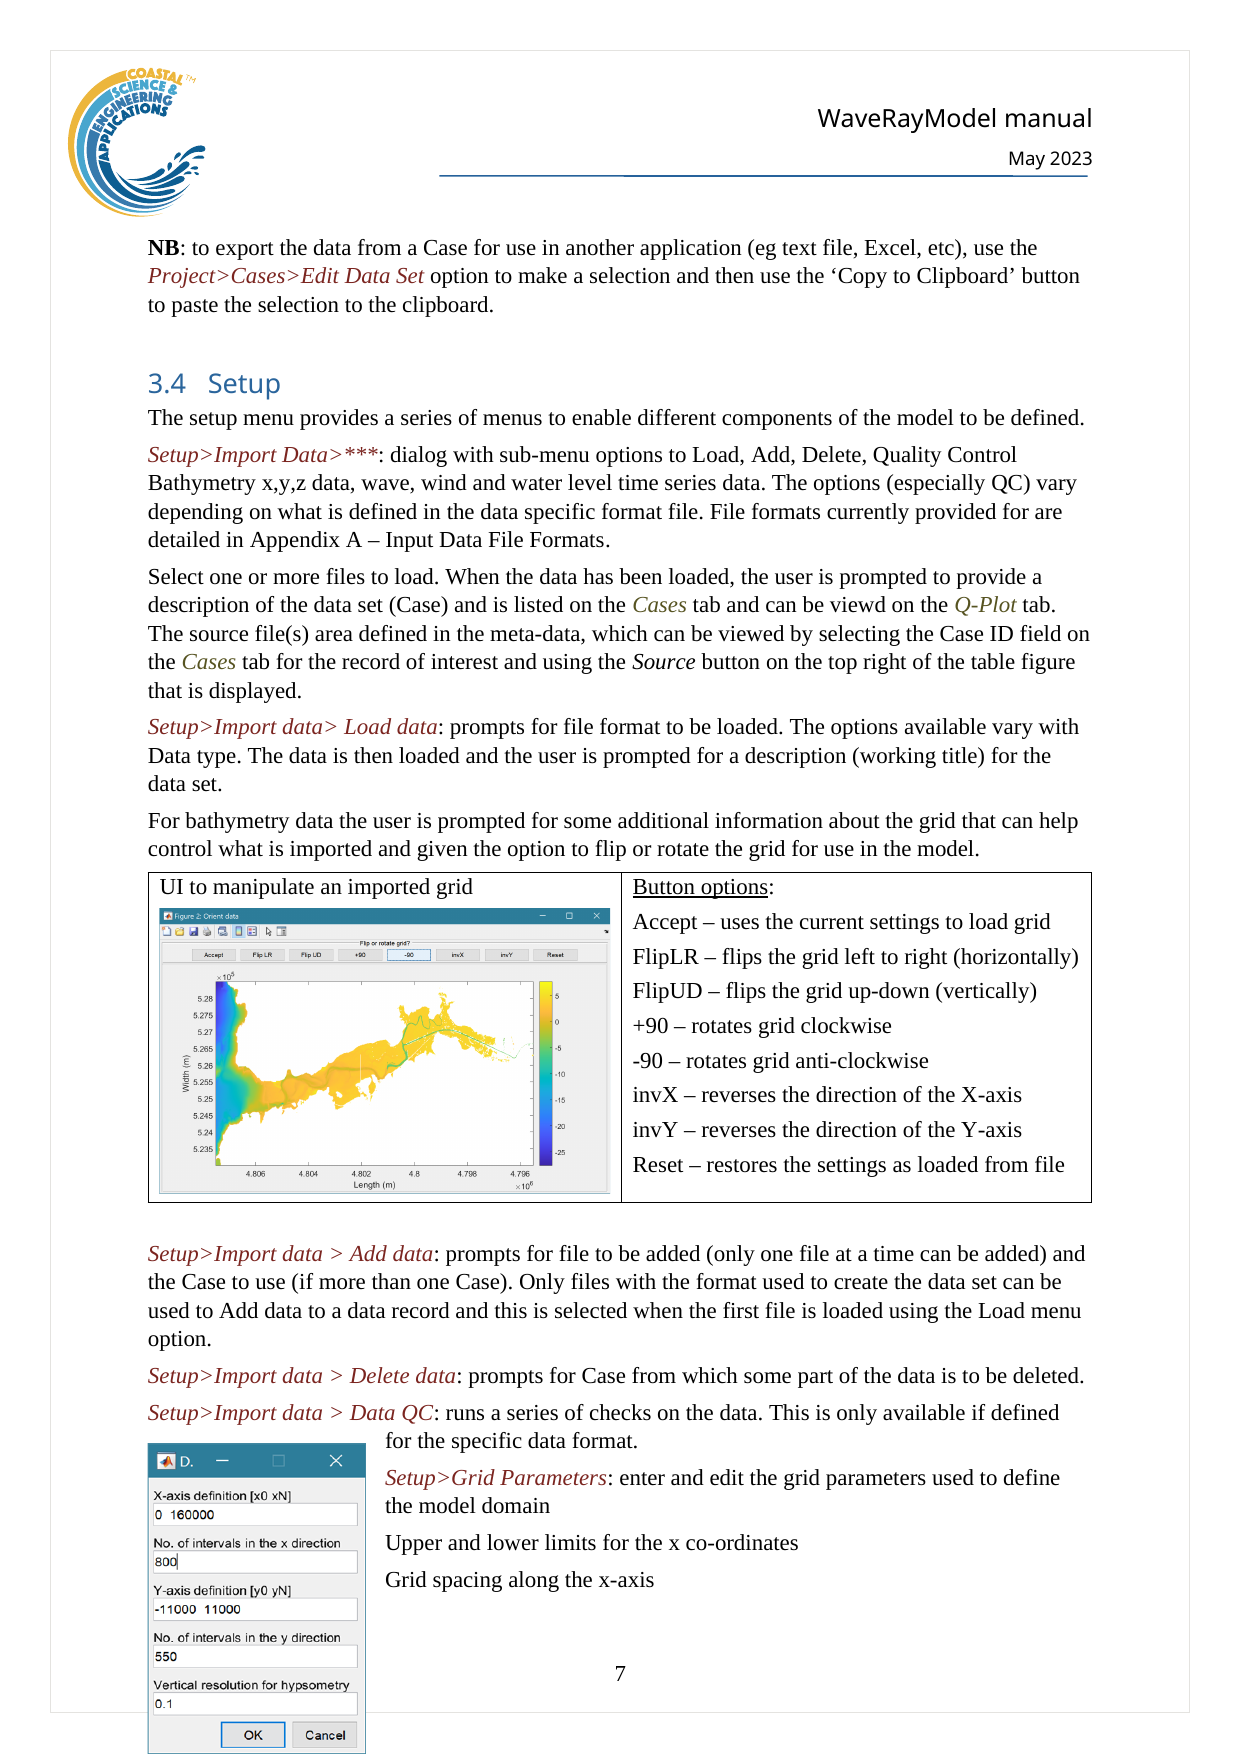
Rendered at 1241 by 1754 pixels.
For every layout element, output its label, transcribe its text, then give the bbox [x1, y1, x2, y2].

text For bathymetry data the user is prompted for some additional information about the grid that can help control what is imported and given the option to flip or rotate the grid for use in the model. [148, 807, 1093, 862]
table_header UI to manipulate an imported grid [149, 873, 621, 1202]
subtitle Setup [148, 364, 1093, 401]
text Select one or more files to load. When the data has been loaded, the user is prompted to provide a description of the data set (Case) and is listed on the Cases tab and can be viewd on the Q-Plot tab. The source file(s) area defined in the meta-data, which can be viewed by selecting the Case ID field on the Cases tab for the record of interest and using the Source button on the top right of the table figure that is displayed. [148, 563, 1093, 703]
text NB: to export the data from a Case for use in another application (eg text file, Excel, etc), use the Project>Cases>Edit Data Set option to make a selection and then use the ‘Copy to Clipboard’ button to paste the selection to the clipboard. [148, 234, 1093, 317]
text Setup>Import data> Load data: prompts for file format to be loaded. The options available vary with Data type. The data is then loaded and the user is prompted for a description (working title) for the data set. [148, 713, 1093, 797]
text The setup menu provides a series of menus to enable different components of the model to be defined. [148, 404, 1093, 430]
text Setup>Import data > Add data: prompts for file to be added (only one file at a time can be added) and the Case to use (if more than one Case). Only files with the format used to create the data set can be used to Add data to a data record and this is selected when the first file is loaded using the Load menu option. [148, 1240, 1093, 1351]
text Setup>Import Data>***: dialog with sub-menu options to Load, Add, Delete, Quality Control Bathymetry x,y,z data, wave, wind and water level time series data. The options (especially QC) vary depending on what is defined in the data specific format file. File formats currently provided for are detailed in Appendix A – Input Data File Formats. [148, 441, 1093, 552]
text Upper and lower limits for the x co-ordinates [366, 1529, 1093, 1555]
table_header Button options: Accept – uses the current settings to load grid FlipLR – flips the grid left to right (horizontally) FlipUD – flips the grid up-down (vertically) +90 – rotates grid clockwise -90 – rotates grid anti-clockwise invX – reverses the direction of the X-axis invY – reverses the direction of the Y-axis Reset – restores the settings as loaded from file [622, 873, 1091, 1202]
text Setup>Import data > Data QC: runs a series of checks on the data. This is only available if defined for the specific data format. [148, 1399, 1093, 1453]
text Grid spacing along the x-axis [366, 1566, 1093, 1592]
picture [159, 908, 611, 1194]
text Setup>Grid Parameters: enter and edit the grid parameters used to define the model domain [366, 1464, 1093, 1519]
picture [147, 1443, 366, 1754]
text Setup>Import data > Delete data: prompts for Case from which some part of the data is to be deleted. [148, 1362, 1093, 1388]
